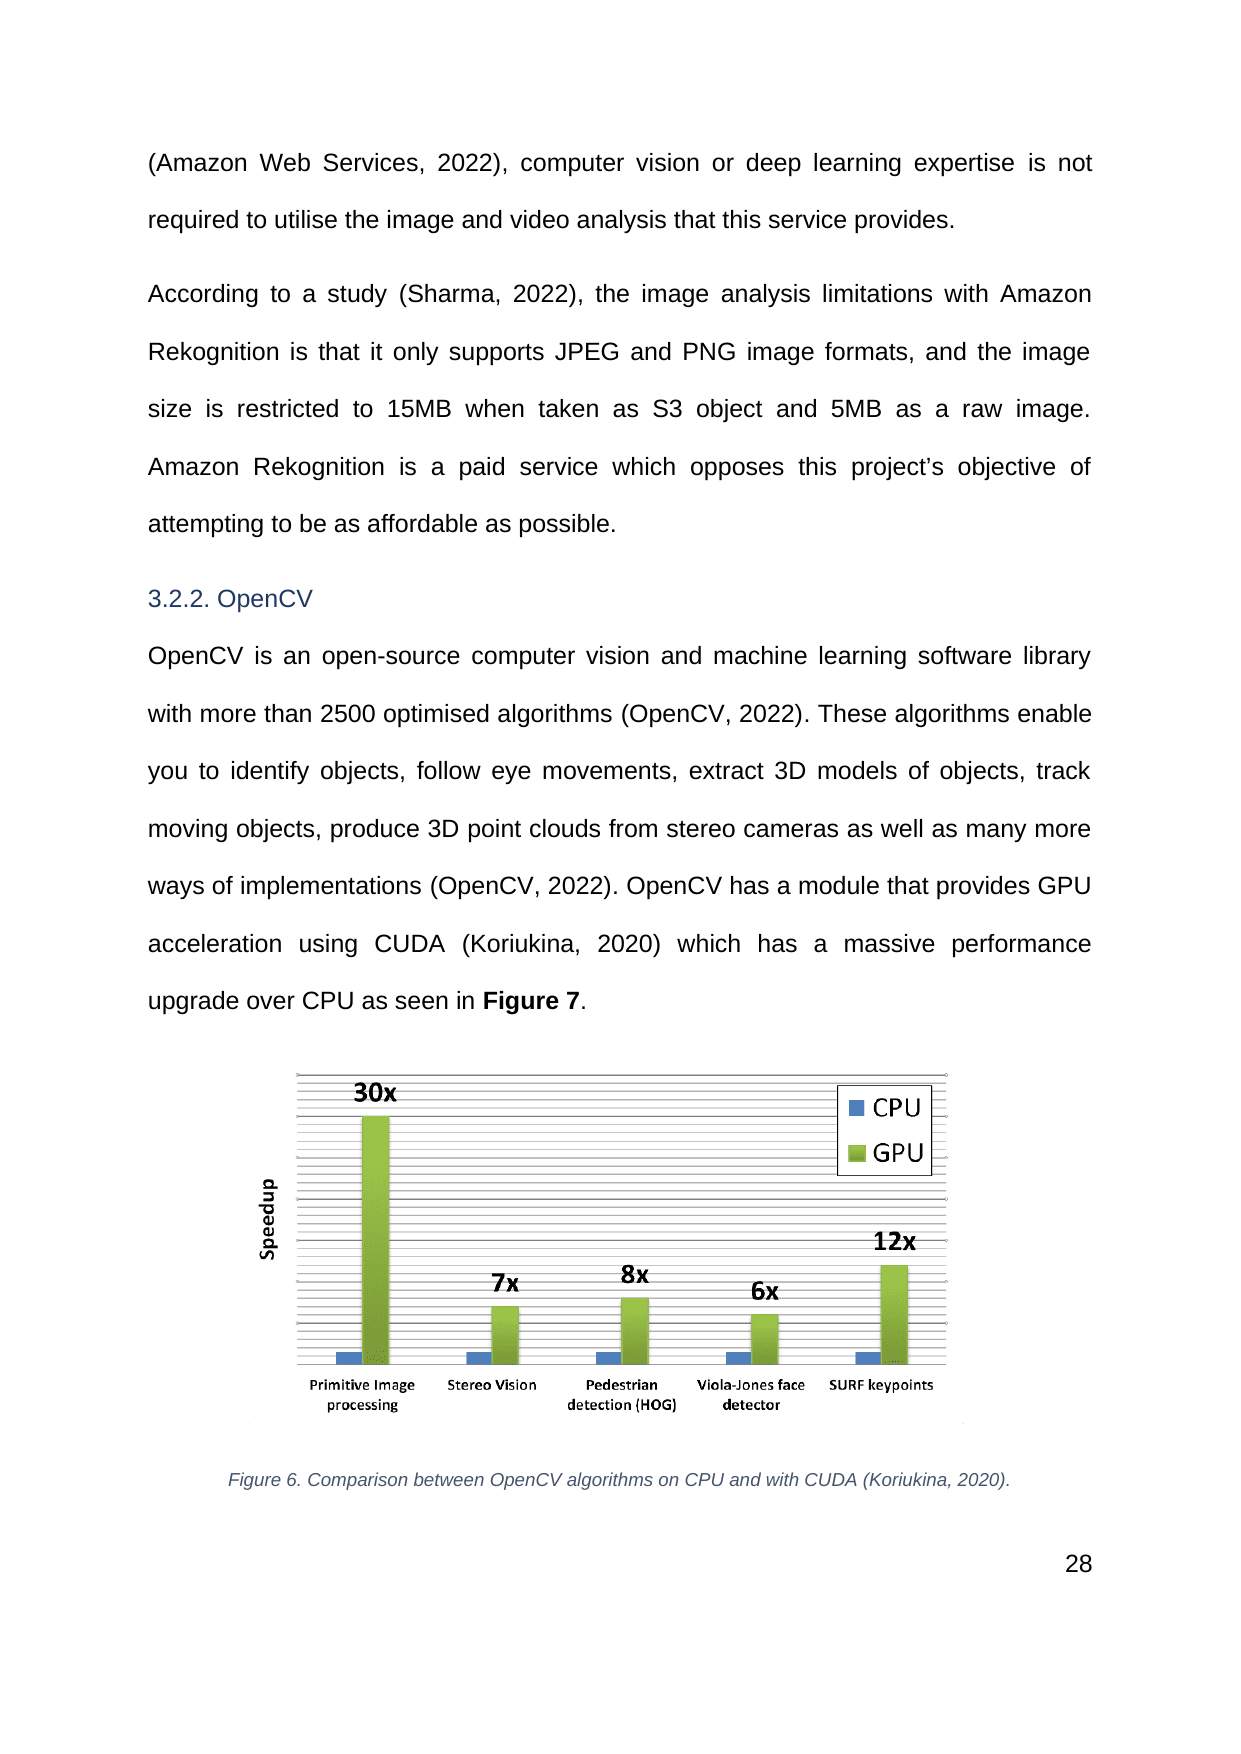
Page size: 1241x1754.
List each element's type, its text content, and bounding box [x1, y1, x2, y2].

subtitle 3.2.2. OpenCV [148, 583, 1092, 612]
text Figure 6. Comparison between OpenCV algorithms on CPU and with CUDA . [148, 1469, 1092, 1491]
picture [248, 1060, 992, 1424]
text According to a study , the image analysis limitations with Amazon Rekognition is that it only supports JPEG and PNG image formats, and the image size is restricted to 15MB when taken as S3 object and 5MB as a raw image. Amazon Rekognition is a paid service which opposes this project’s objective of attempting to be as affordable as possible. [148, 279, 1092, 538]
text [148, 148, 1092, 234]
text OpenCV is an open-source computer vision and machine learning software library with more than 2500 optimised algorithms . These algorithms enable you to identify objects, follow eye movements, extract 3D models of objects, track moving objects, produce 3D point clouds from stereo cameras as well as many more ways of implementations . OpenCV has a module that provides GPU acceleration using CUDA which has a massive performance upgrade over CPU as seen in Figure 7. [148, 641, 1092, 1015]
